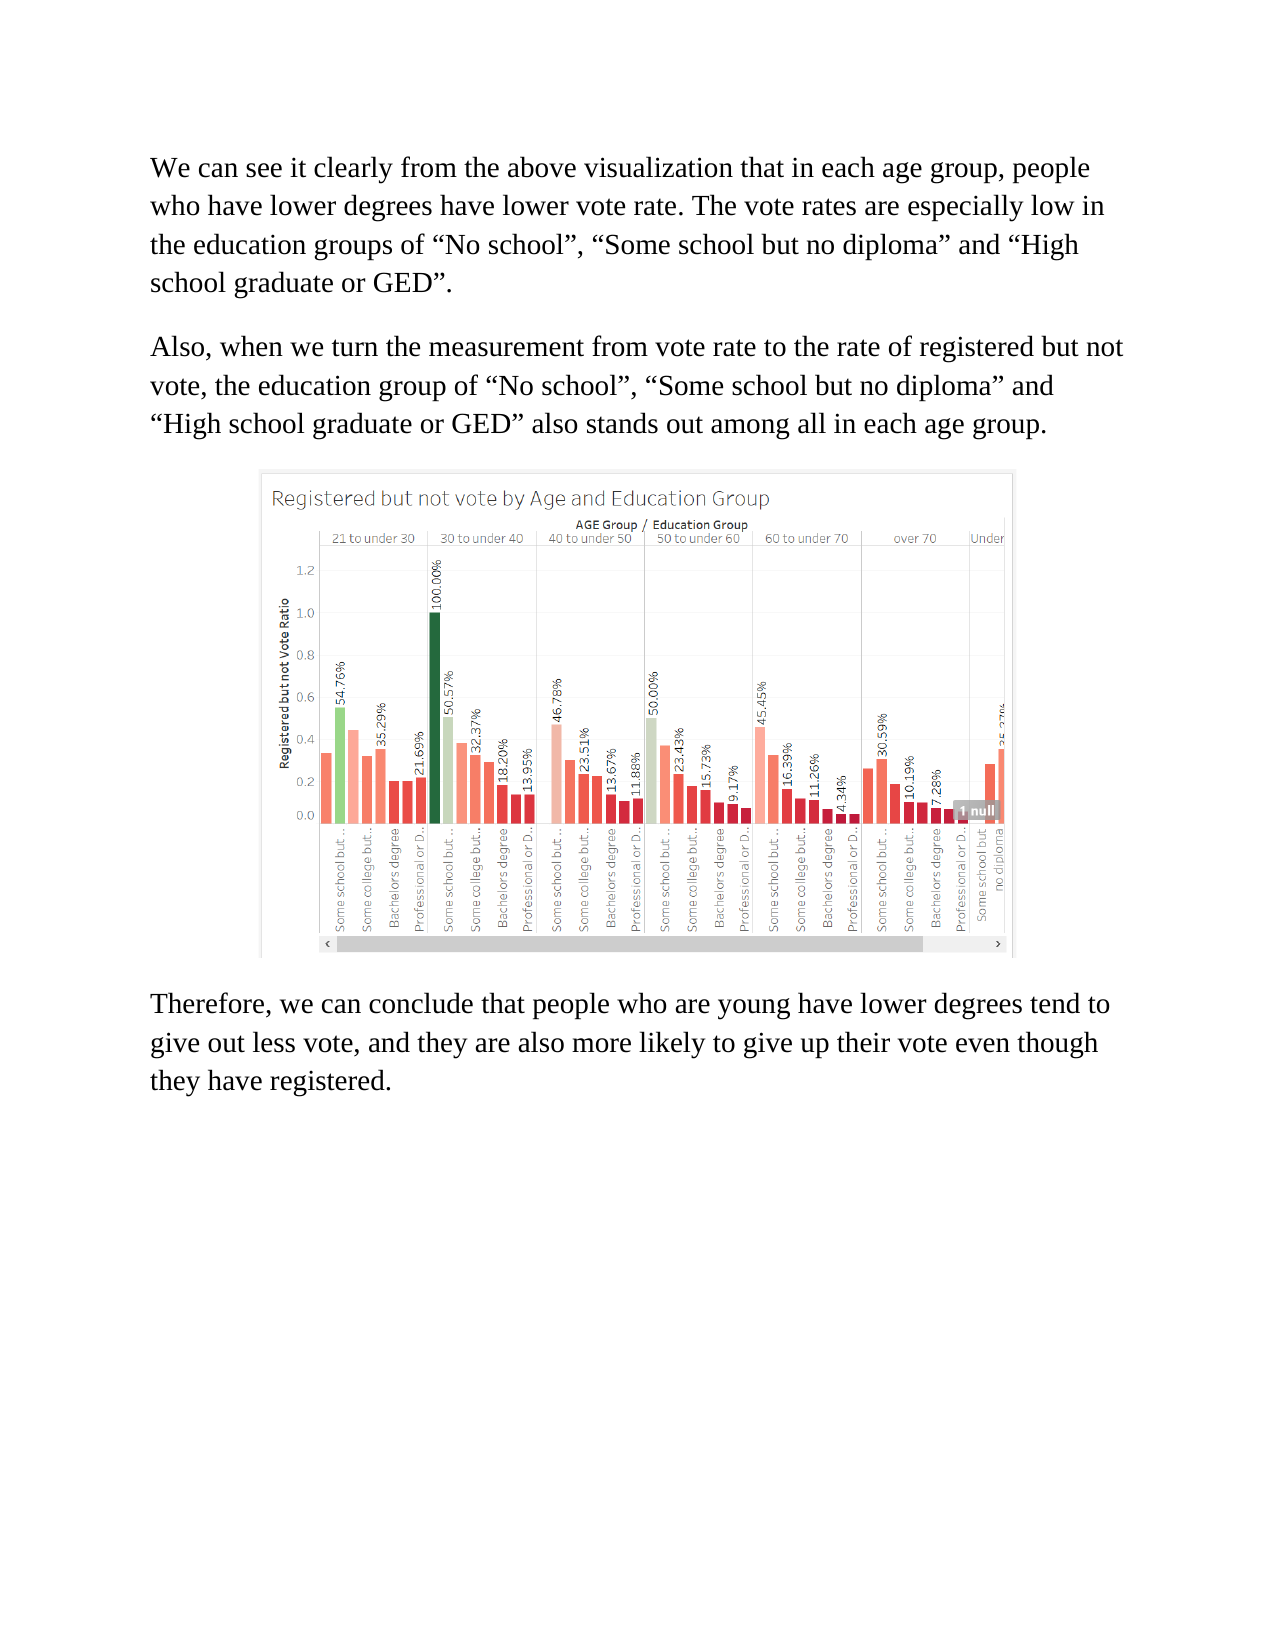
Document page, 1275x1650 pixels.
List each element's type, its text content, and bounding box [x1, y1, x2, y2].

picture [258, 469, 1017, 958]
text We can see it clearly from the above visualization that in each age group, people who have lower degrees have lower vote rate. The vote rates are especially low in the education groups of “No school”, “Some school but no diploma” and “High school graduate or GED”. [150, 150, 1125, 299]
text Therefore, we can conclude that people who are young have lower degrees tend to give out less vote, and they are also more likely to give up their vote even though they have registered. [150, 986, 1125, 1097]
text Also, when we turn the measurement from vote rate to the rate of registered but not vote, the education group of “No school”, “Some school but no diploma” and “High school graduate or GED” also stands out among all in each age group. [150, 329, 1125, 440]
